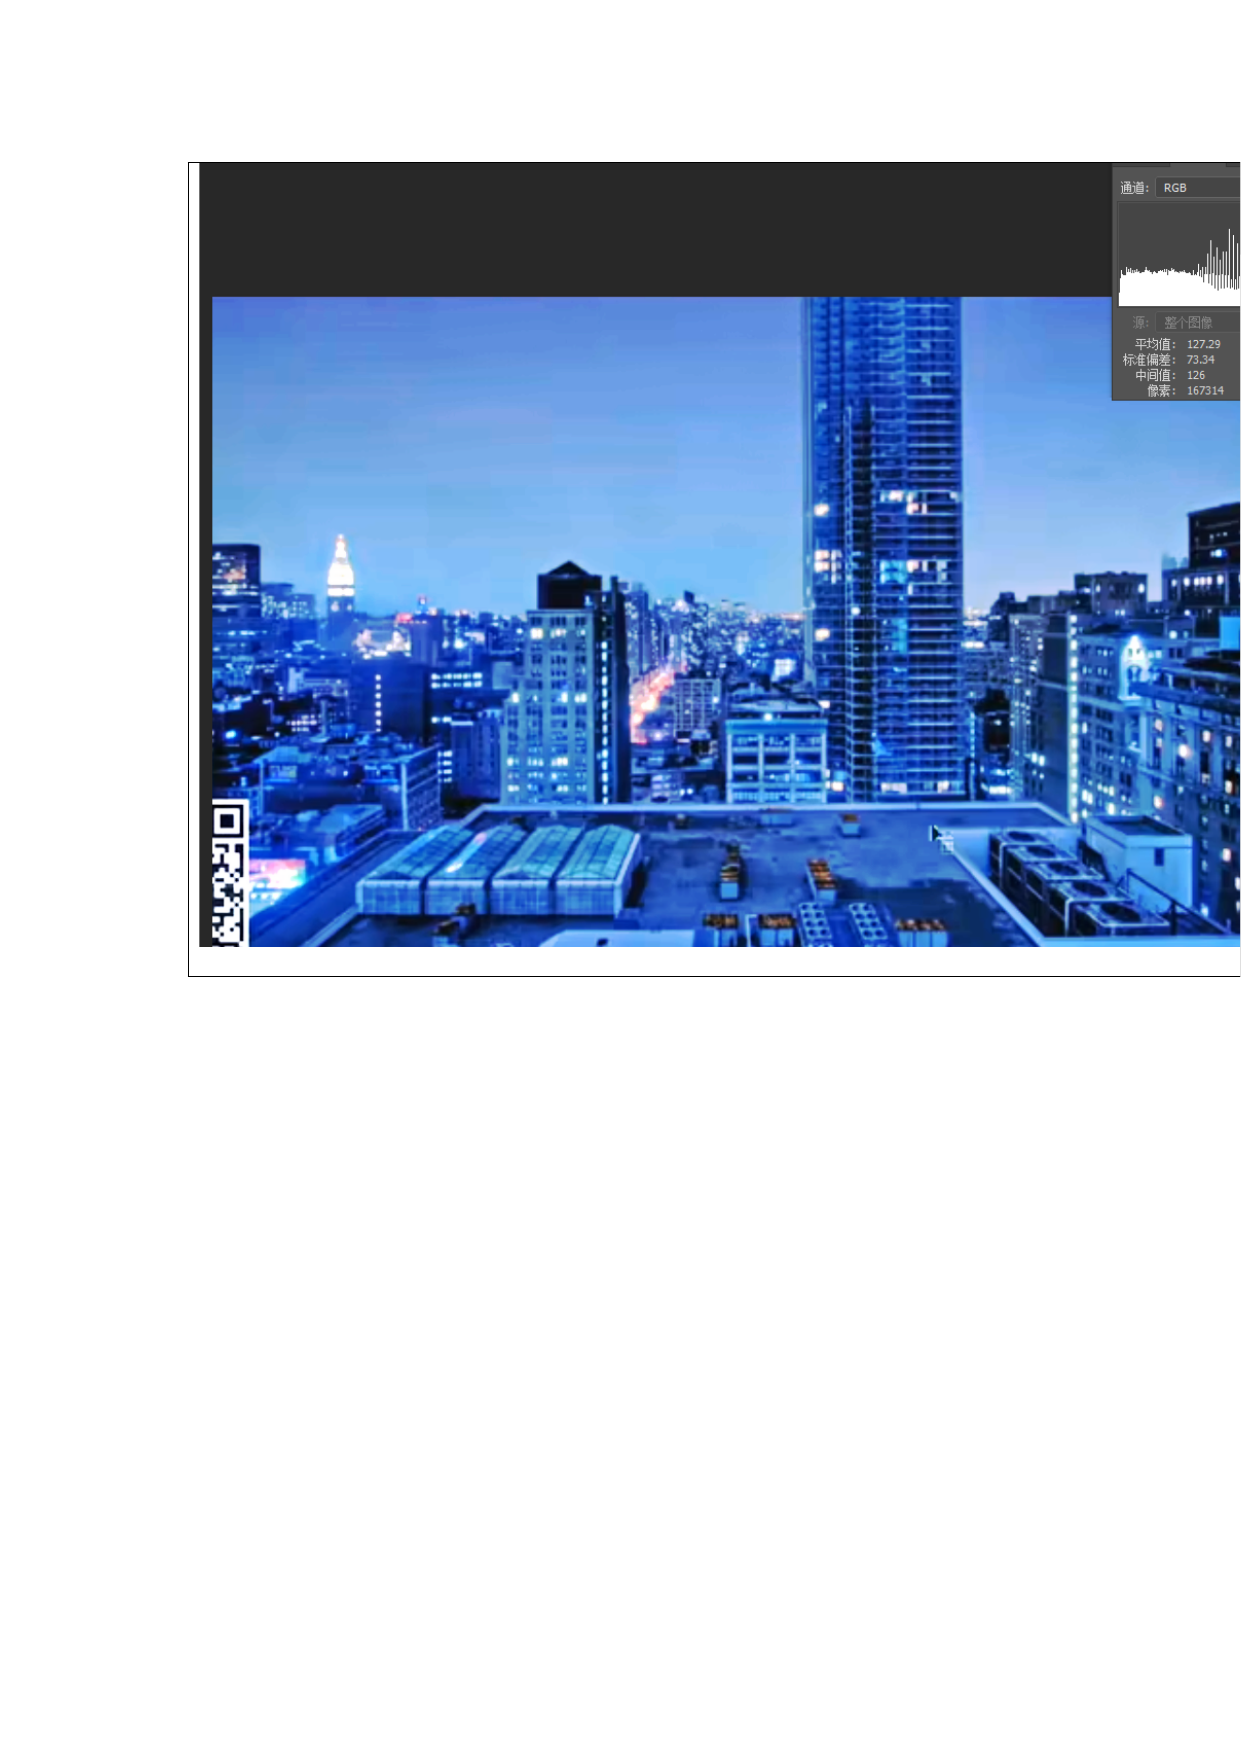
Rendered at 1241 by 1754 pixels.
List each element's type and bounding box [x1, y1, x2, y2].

table_cell [189, 163, 1240, 976]
picture [199, 163, 1241, 947]
